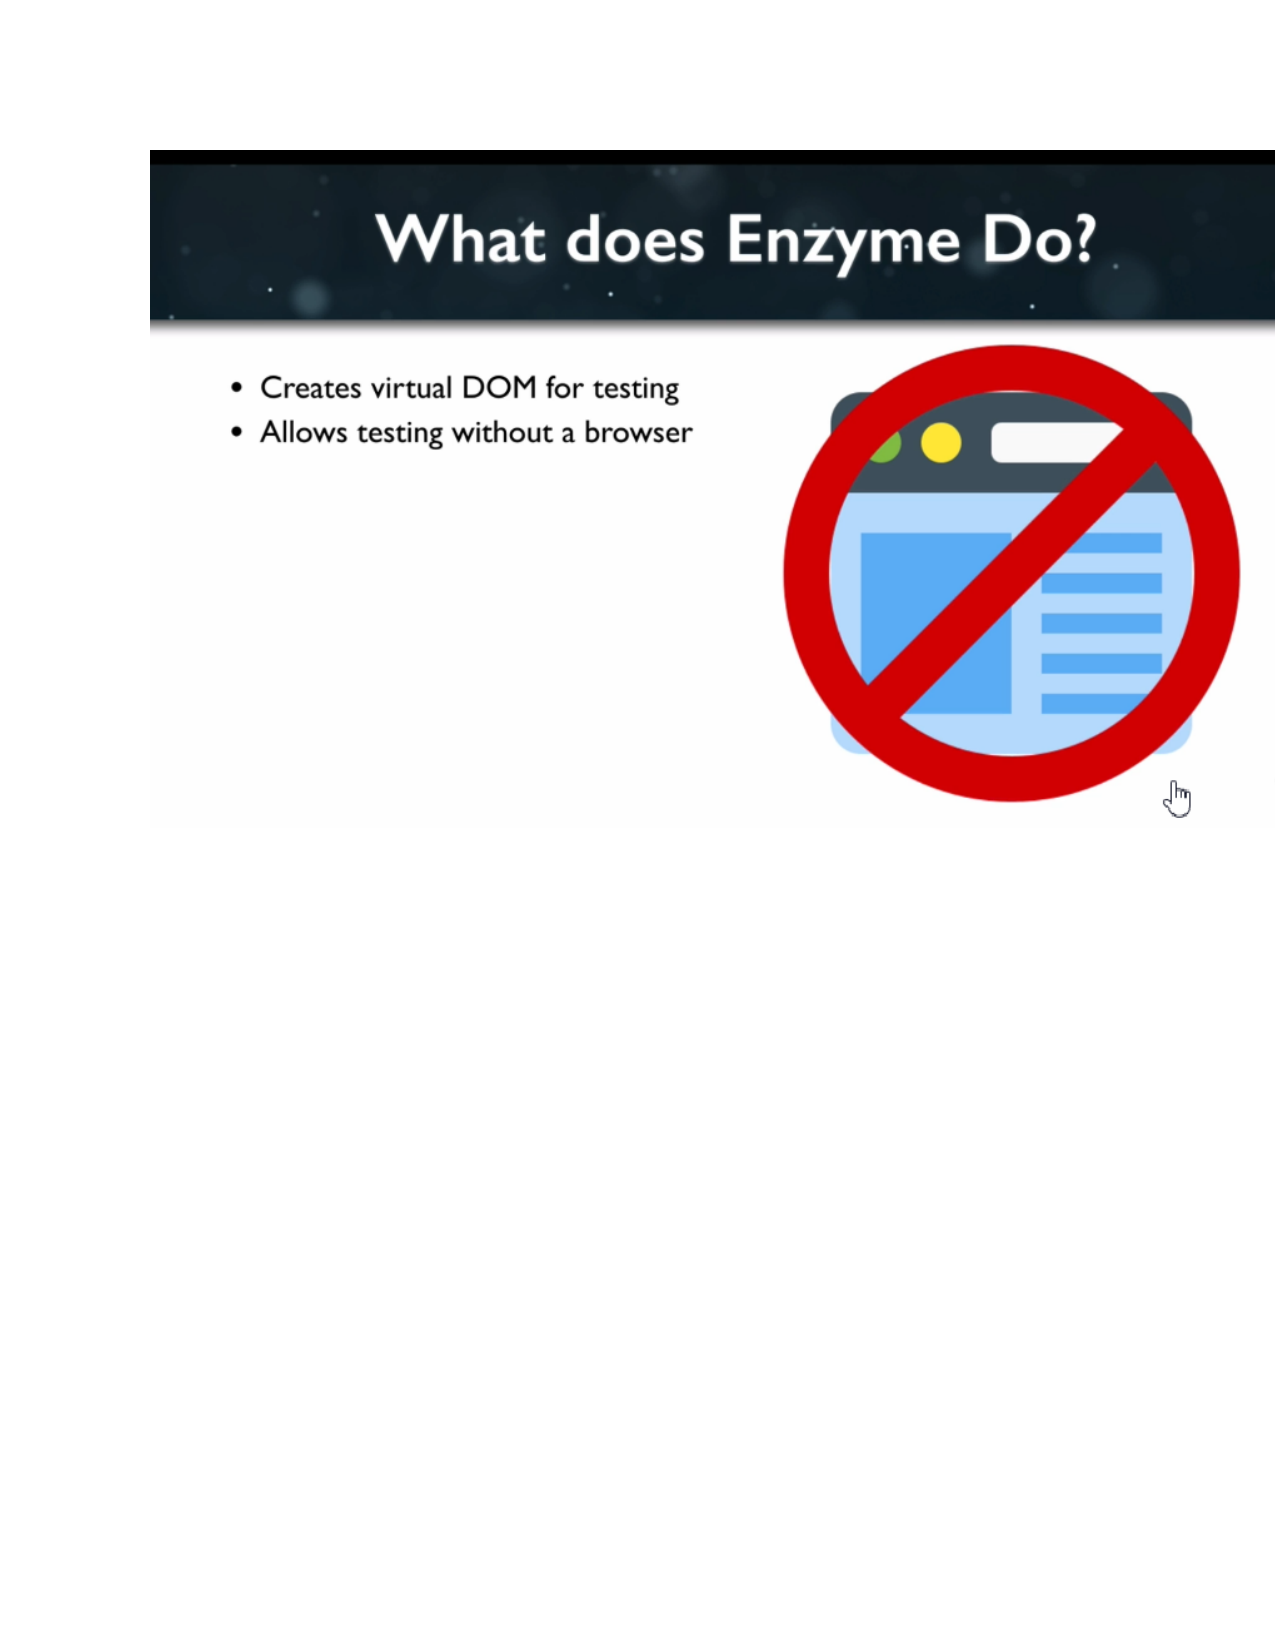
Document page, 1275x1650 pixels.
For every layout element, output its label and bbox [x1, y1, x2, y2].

picture [150, 150, 1275, 828]
